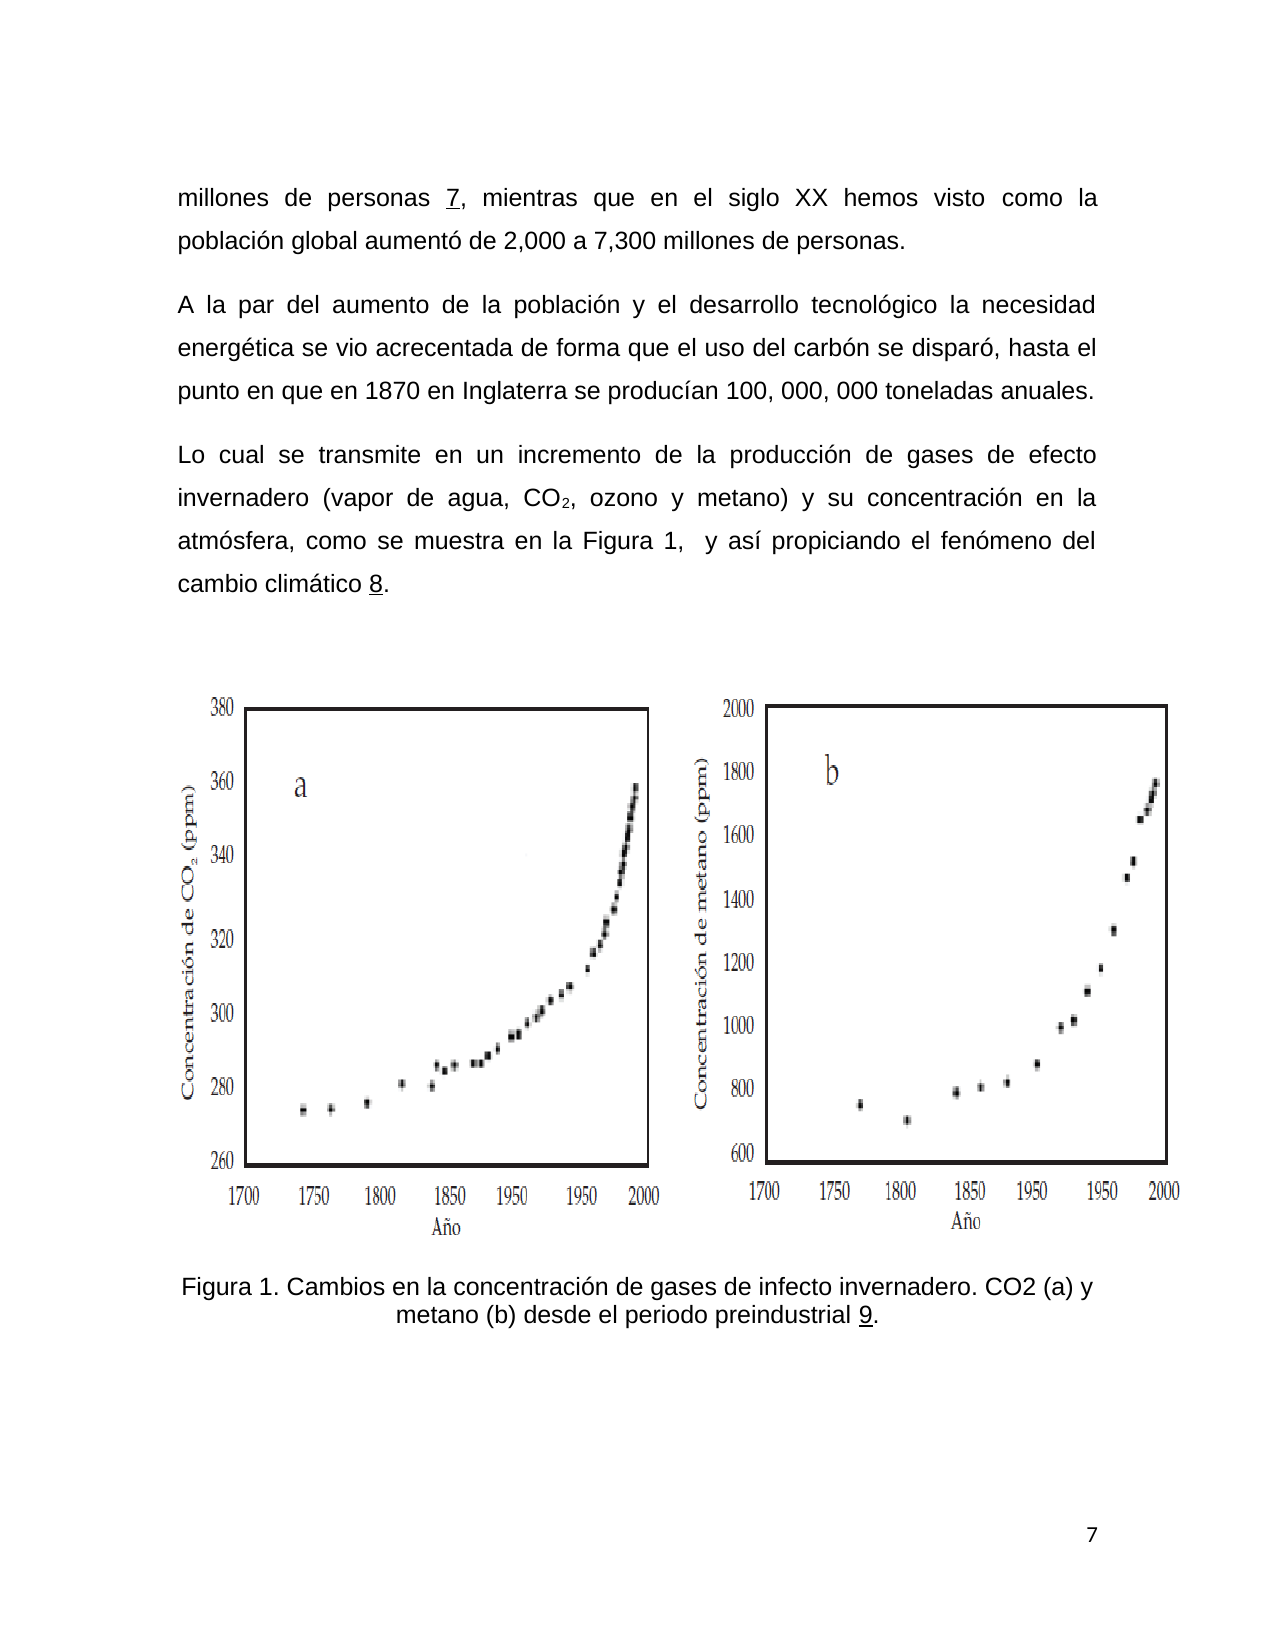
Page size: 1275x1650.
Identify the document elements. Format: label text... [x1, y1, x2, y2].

text Lo cual se transmite en un incremento de la producción de gases de efecto invernadero (vapor de agua, CO2, ozono y metano) y su concentración en la atmósfera, como se muestra en la Figura 1, y así propiciando el fenómeno del cambio climático . [177, 440, 1098, 598]
text A la par del aumento de la población y el desarrollo tecnológico la necesidad energética se vio acrecentada de forma que el uso del carbón se disparó, hasta el punto en que en 1870 en Inglaterra se producían 100, 000, 000 toneladas anuales. [177, 289, 1098, 404]
picture [177, 697, 1185, 1237]
text Figura 1. Cambios en la concentración de gases de infecto invernadero. CO2 (a) y metano (b) desde el periodo preindustrial . [177, 1272, 1098, 1329]
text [177, 182, 1098, 254]
